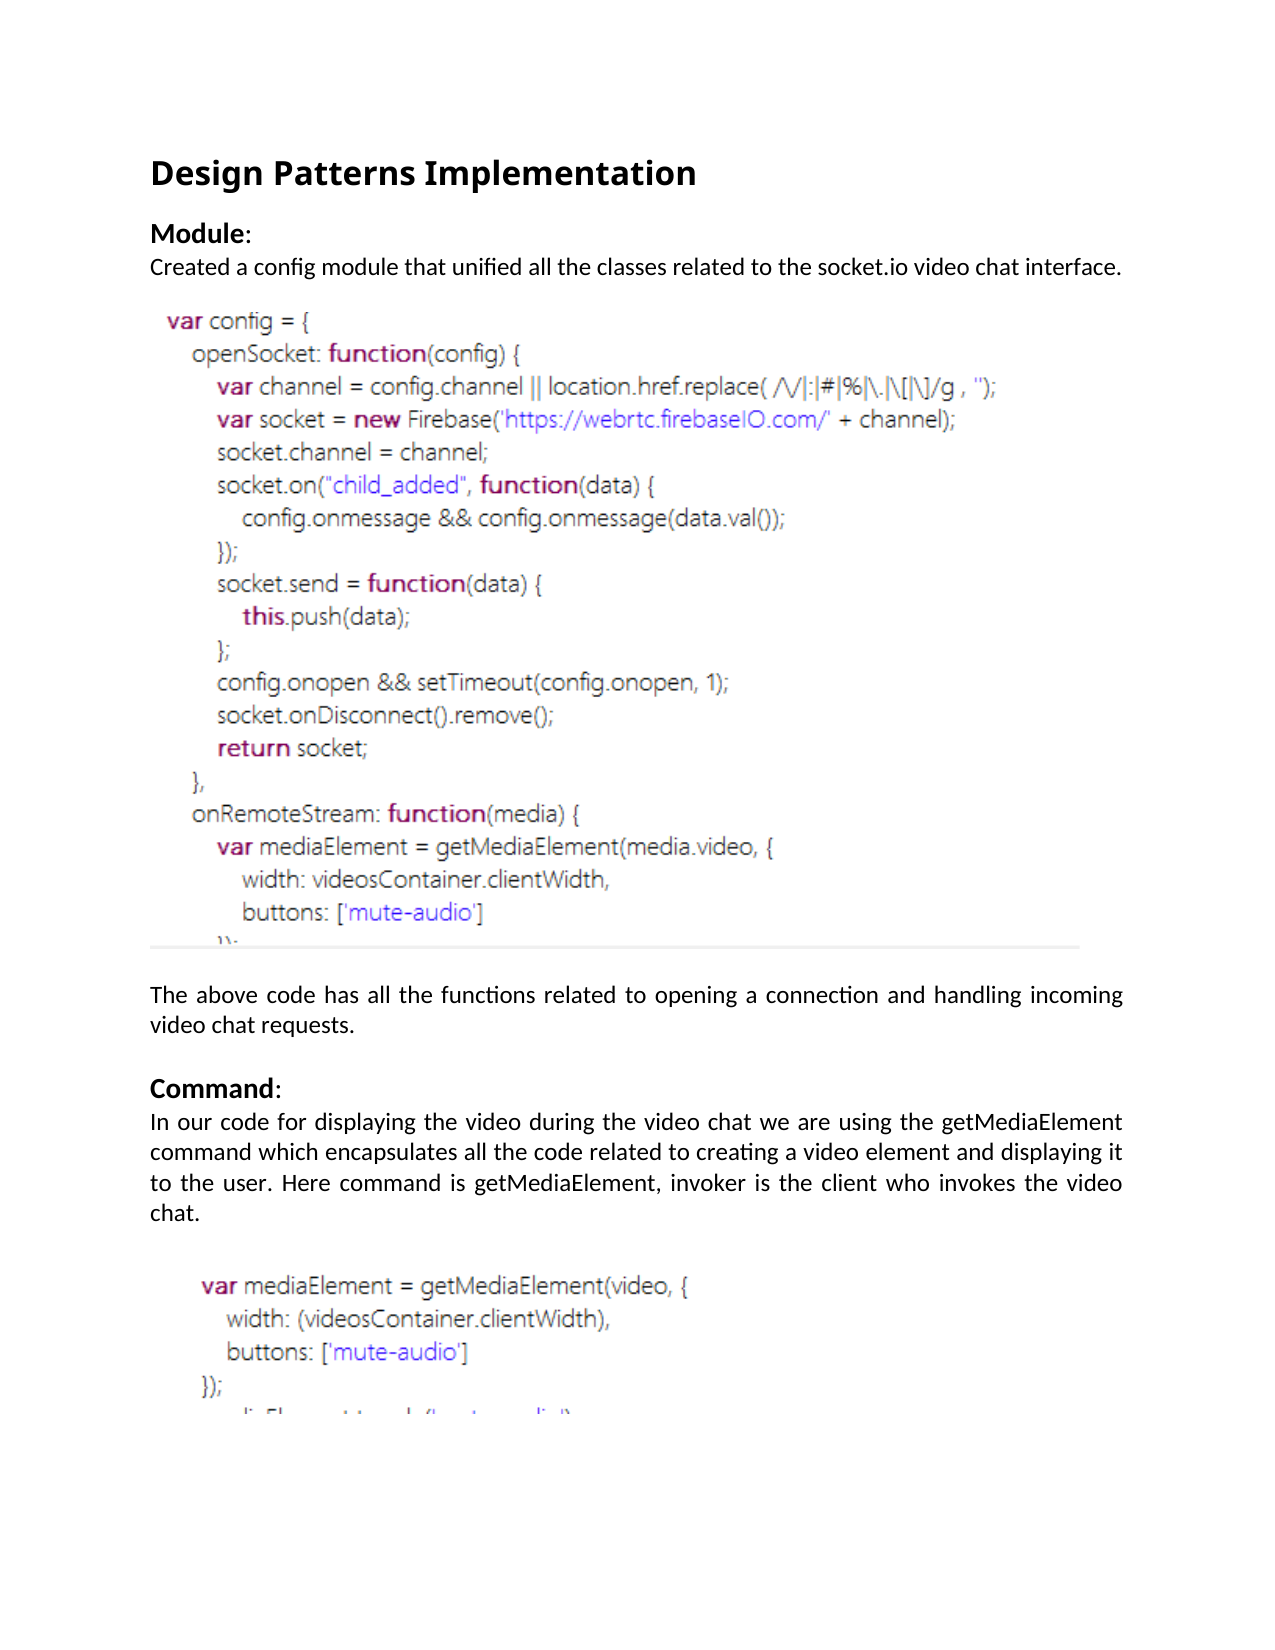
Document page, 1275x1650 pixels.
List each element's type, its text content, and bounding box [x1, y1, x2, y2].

text Command: [150, 1070, 1125, 1106]
text Design Patterns Implementation [150, 150, 1125, 195]
picture [150, 312, 1080, 949]
text Created a config module that unified all the classes related to the socket.io video chat interface. [150, 251, 1125, 282]
picture [150, 1258, 779, 1414]
text Module: [150, 216, 1125, 251]
text The above code has all the functions related to opening a connection and handling incoming video chat requests. [150, 979, 1125, 1040]
text In our code for displaying the video during the video chat we are using the getMediaElement command which encapsulates all the code related to creating a video element and displaying it to the user. Here command is getMediaElement, invoker is the client who invokes the video chat. [150, 1106, 1125, 1228]
